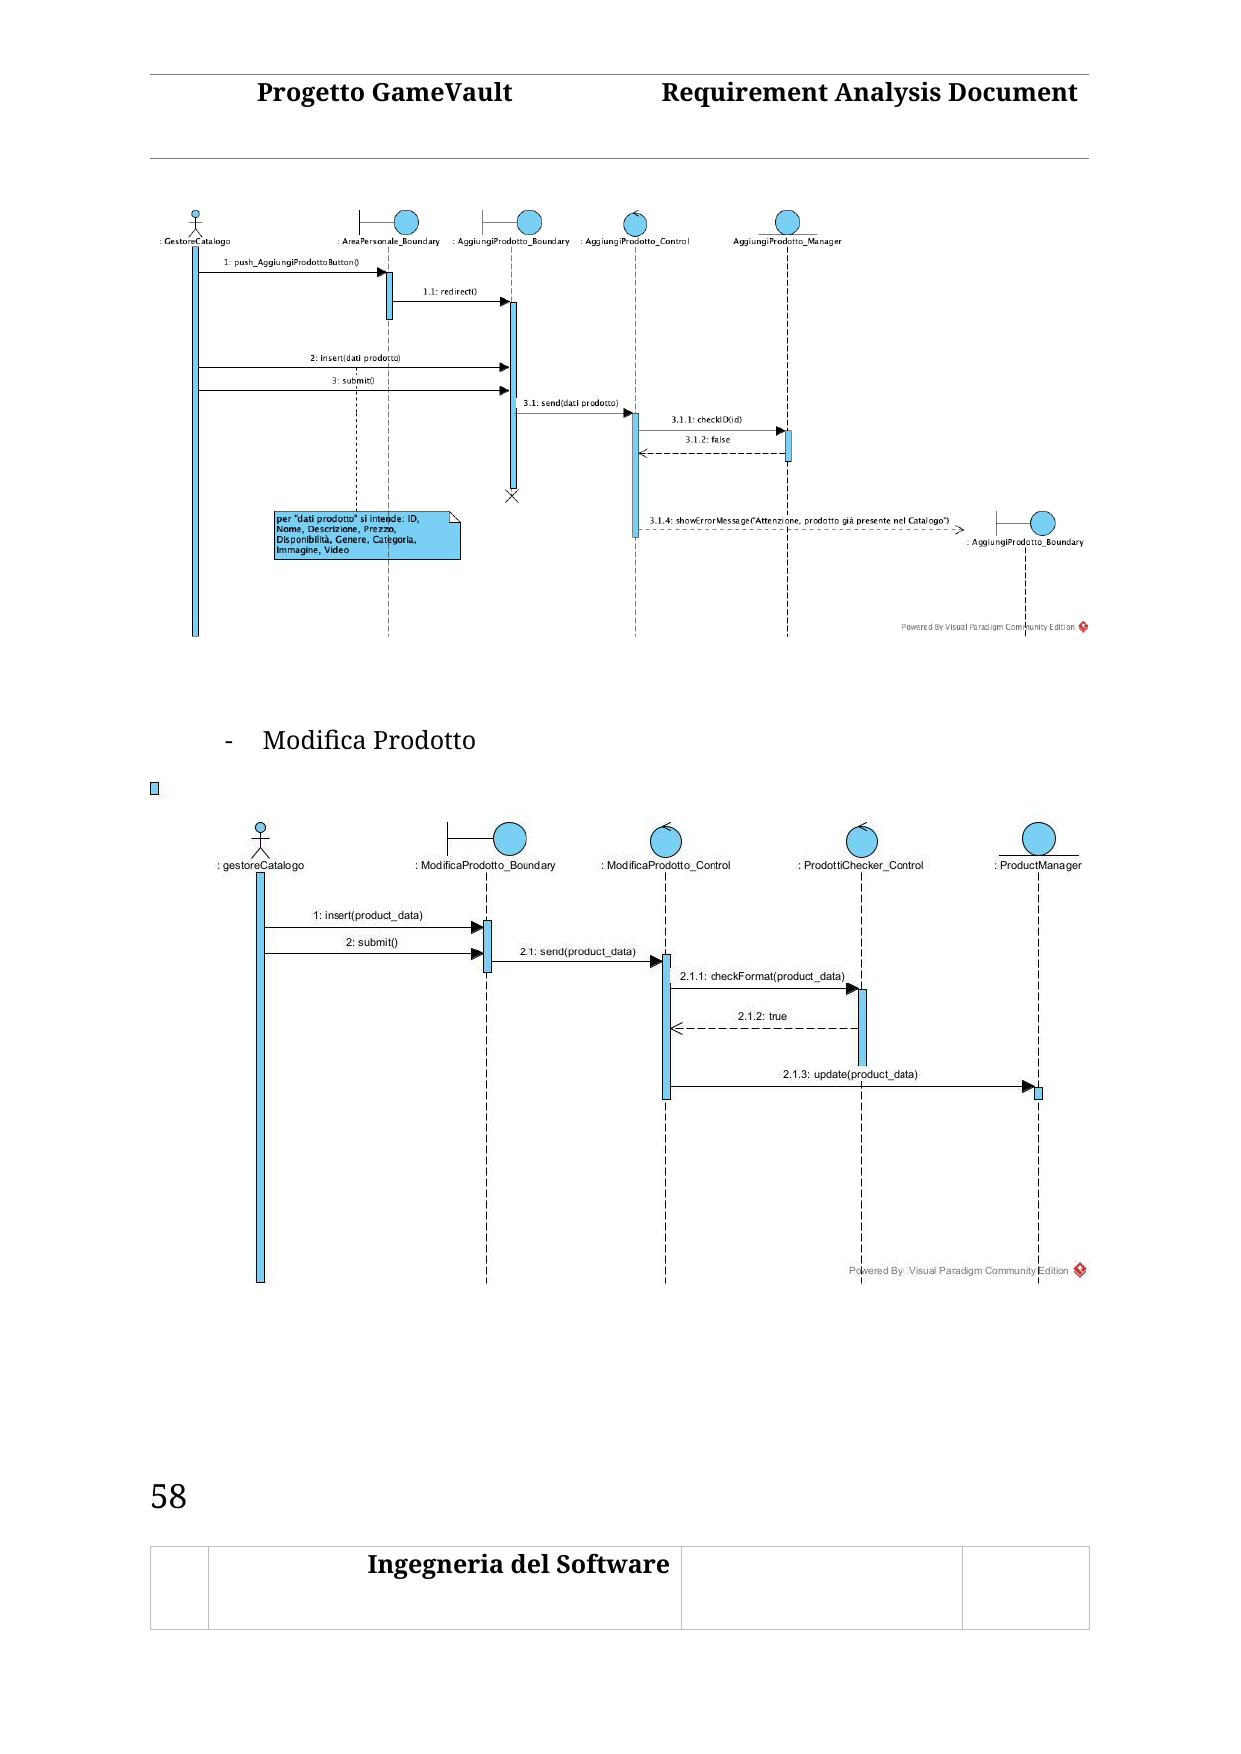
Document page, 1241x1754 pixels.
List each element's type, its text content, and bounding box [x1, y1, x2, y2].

picture [150, 782, 1091, 1286]
list Modifica Prodotto [225, 723, 1090, 757]
picture [150, 208, 1091, 639]
